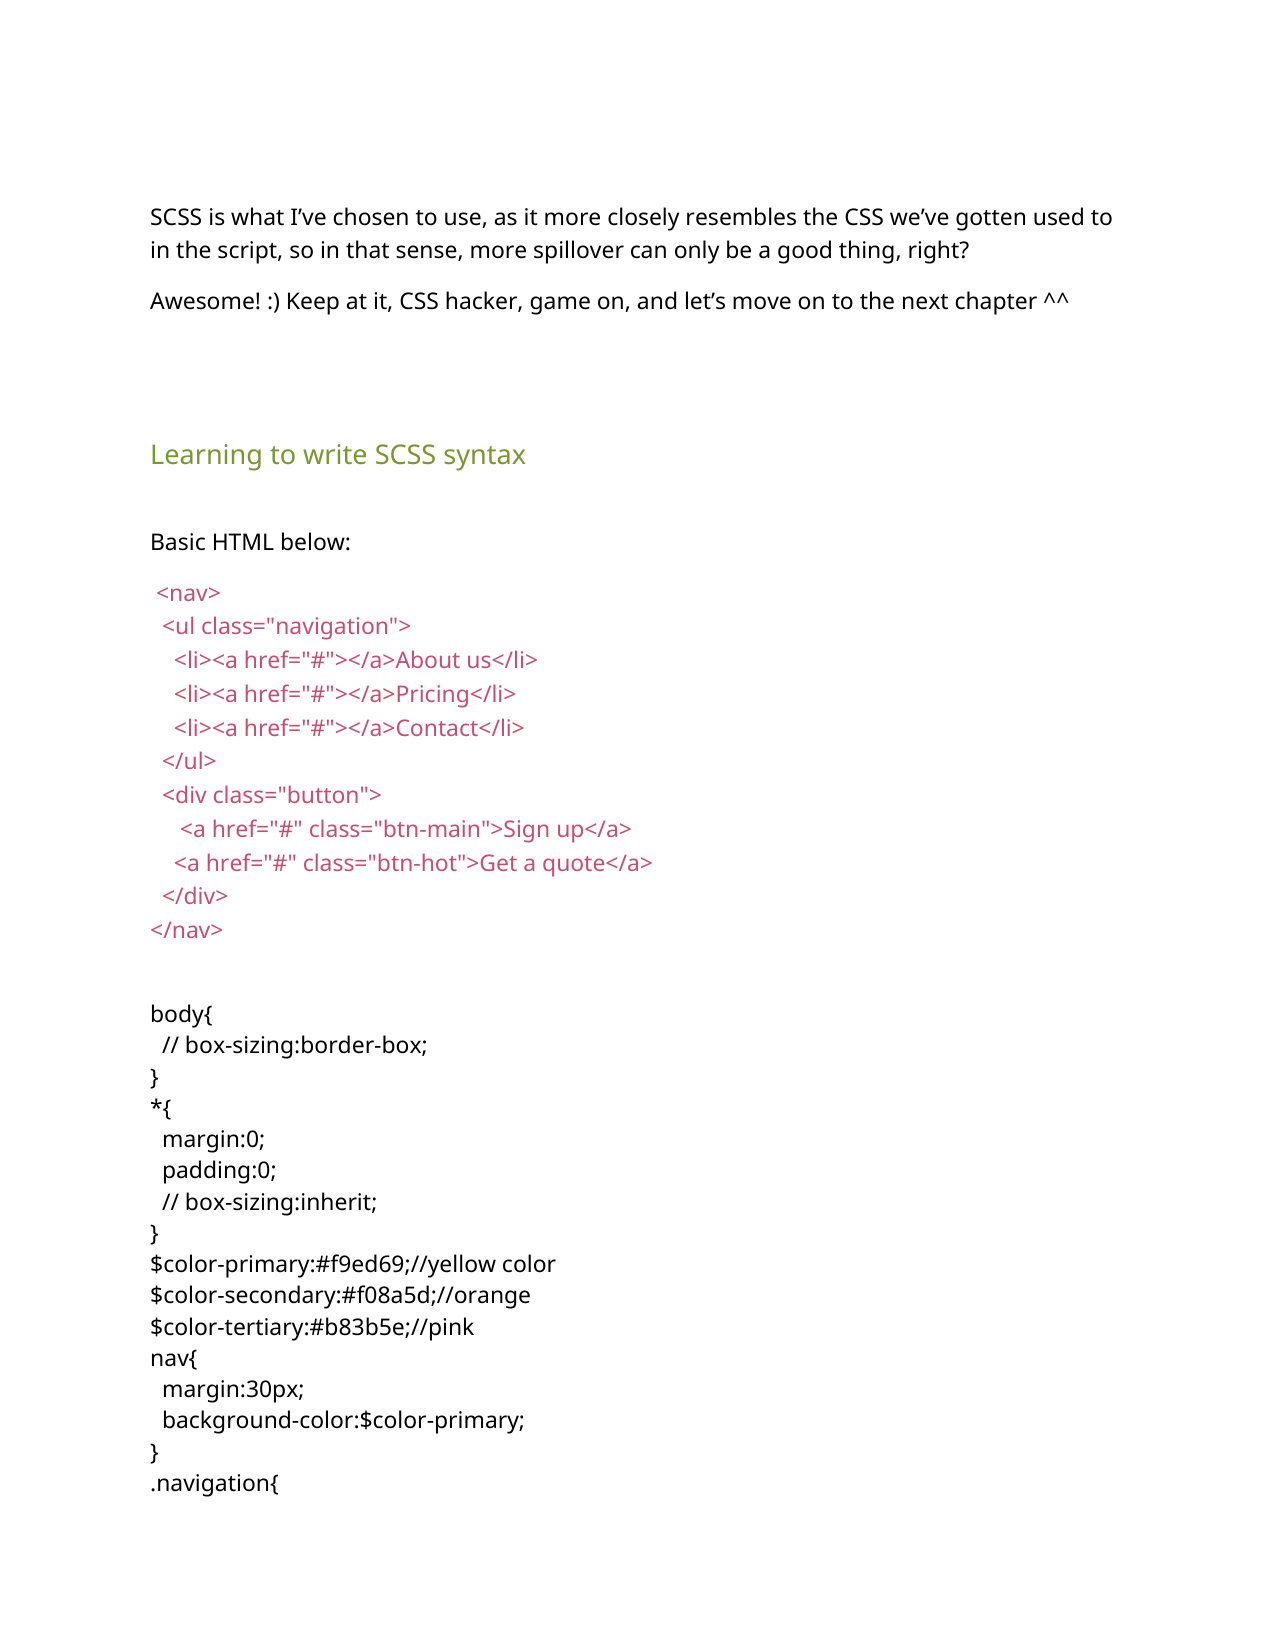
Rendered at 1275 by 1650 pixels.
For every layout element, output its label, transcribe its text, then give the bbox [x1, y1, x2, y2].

text } [150, 1436, 1125, 1467]
text $color-secondary:#f08a5d;//orange [150, 1279, 1125, 1311]
text <div class="button"> [150, 779, 1125, 810]
text background-color:$color-primary; [150, 1404, 1125, 1436]
text $color-primary:#f9ed69;//yellow color [150, 1248, 1125, 1279]
text <a href="#" class="btn-hot">Get a quote</a> [150, 846, 1125, 878]
text nav{ [150, 1342, 1125, 1373]
text } [150, 1061, 1125, 1092]
text </ul> [150, 745, 1125, 776]
text $color-tertiary:#b83b5e;//pink [150, 1311, 1125, 1342]
text } [150, 1217, 1125, 1248]
text <ul class="navigation"> [150, 610, 1125, 641]
subtitle Learning to write SCSS syntax [150, 436, 1125, 473]
text <li><a href="#"></a>Pricing</li> [150, 678, 1125, 709]
text <nav> [150, 576, 1125, 608]
text </div> [150, 880, 1125, 911]
text .navigation{ [150, 1467, 1125, 1498]
text // box-sizing:inherit; [150, 1186, 1125, 1217]
text body{ [150, 998, 1125, 1029]
text Awesome! :) Keep at it, CSS hacker, game on, and let’s move on to the next chapter ^^ [150, 284, 1125, 316]
text <a href="#" class="btn-main">Sign up</a> [150, 813, 1125, 844]
text </nav> [150, 914, 1125, 945]
text // box-sizing:border-box; [150, 1029, 1125, 1061]
text <li><a href="#"></a>Contact</li> [150, 711, 1125, 743]
text Basic HTML below: [150, 526, 1125, 557]
text *{ [150, 1092, 1125, 1123]
text margin:0; [150, 1123, 1125, 1154]
text padding:0; [150, 1154, 1125, 1186]
text <li><a href="#"></a>About us</li> [150, 644, 1125, 675]
text SCSS is what I’ve chosen to use, as it more closely resembles the CSS we’ve gotten used to in the script, so in that sense, more spillover can only be a good thing, right? [150, 200, 1125, 265]
text margin:30px; [150, 1373, 1125, 1404]
